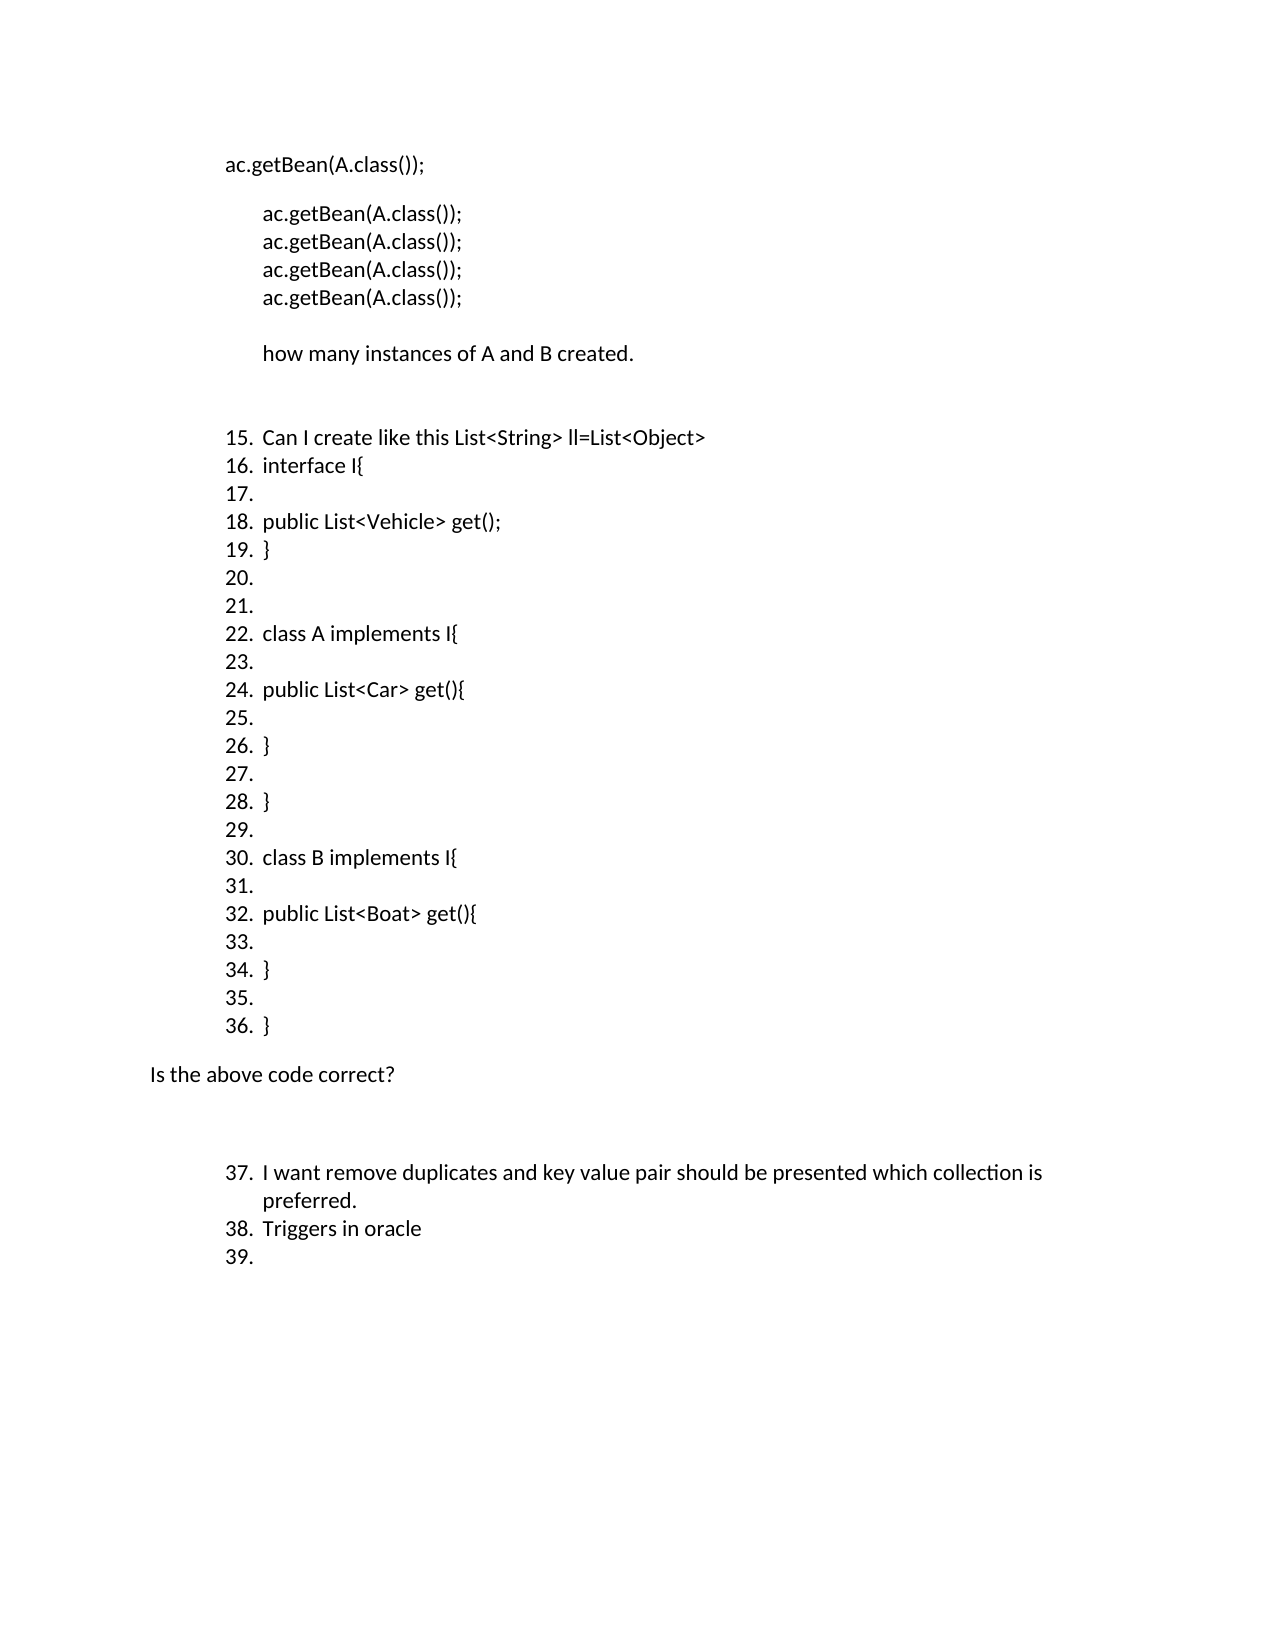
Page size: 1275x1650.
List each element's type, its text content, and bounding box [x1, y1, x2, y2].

list interface I{ [225, 451, 1125, 479]
text ac.getBean(A.class()); [225, 150, 1125, 178]
list ac.getBean(A.class()); [262, 227, 1125, 255]
list } [225, 535, 1125, 563]
list public List<Boat> get(){ [225, 899, 1125, 927]
list public List<Vehicle> get(); [225, 507, 1125, 535]
list class B implements I{ [225, 843, 1125, 871]
list ac.getBean(A.class()); [262, 283, 1125, 311]
list } [225, 955, 1125, 983]
list } [225, 731, 1125, 759]
text Is the above code correct? [150, 1060, 1125, 1088]
list Triggers in oracle [225, 1214, 1125, 1242]
list Can I create like this List<String> ll=List<Object> [225, 423, 1125, 451]
list public List<Car> get(){ [225, 675, 1125, 703]
list how many instances of A and B created. [262, 339, 1125, 367]
list ac.getBean(A.class()); [262, 199, 1125, 227]
list } [225, 787, 1125, 815]
list class A implements I{ [225, 619, 1125, 647]
list I want remove duplicates and key value pair should be presented which collection is preferred. [225, 1158, 1125, 1214]
list ac.getBean(A.class()); [262, 255, 1125, 283]
list } [225, 1011, 1125, 1039]
